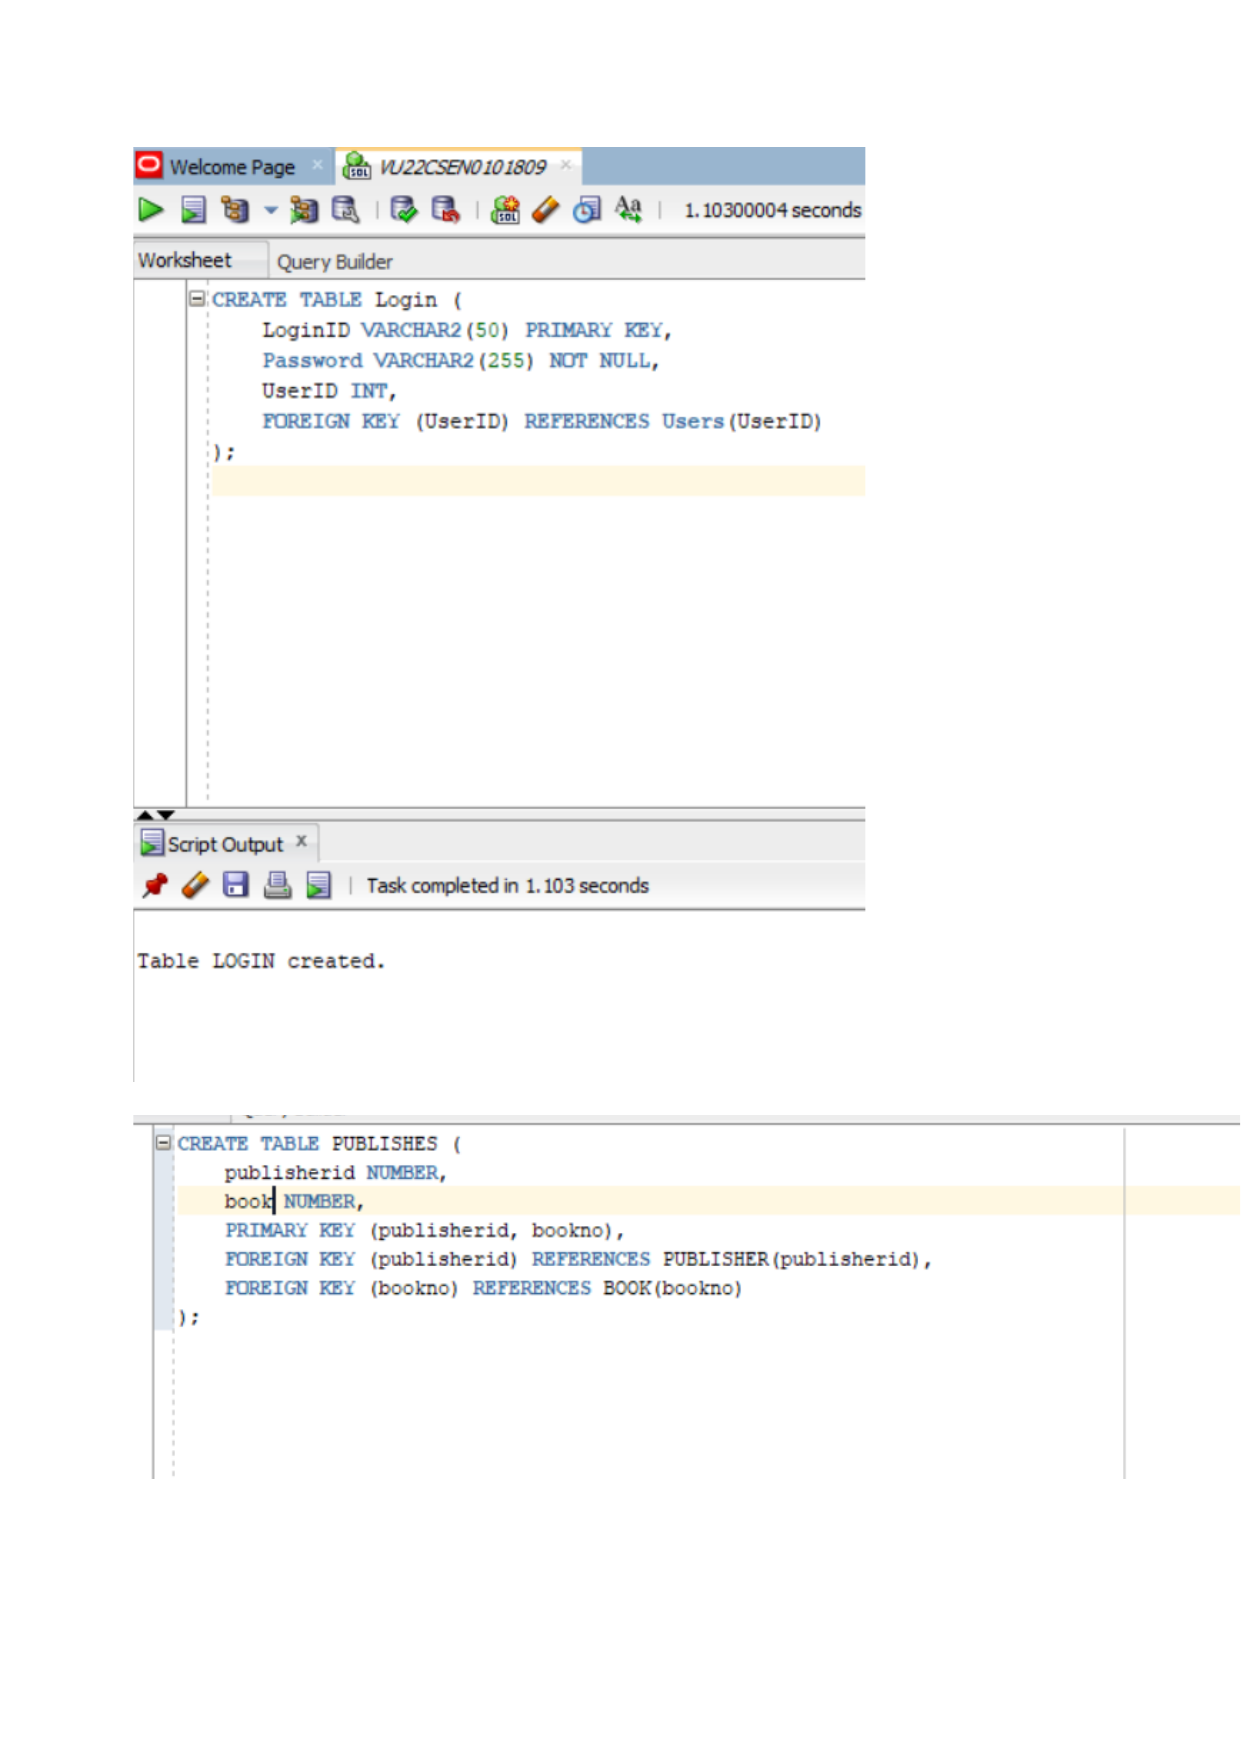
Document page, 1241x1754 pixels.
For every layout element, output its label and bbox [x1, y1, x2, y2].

picture [133, 147, 866, 1082]
picture [133, 1115, 1241, 1479]
